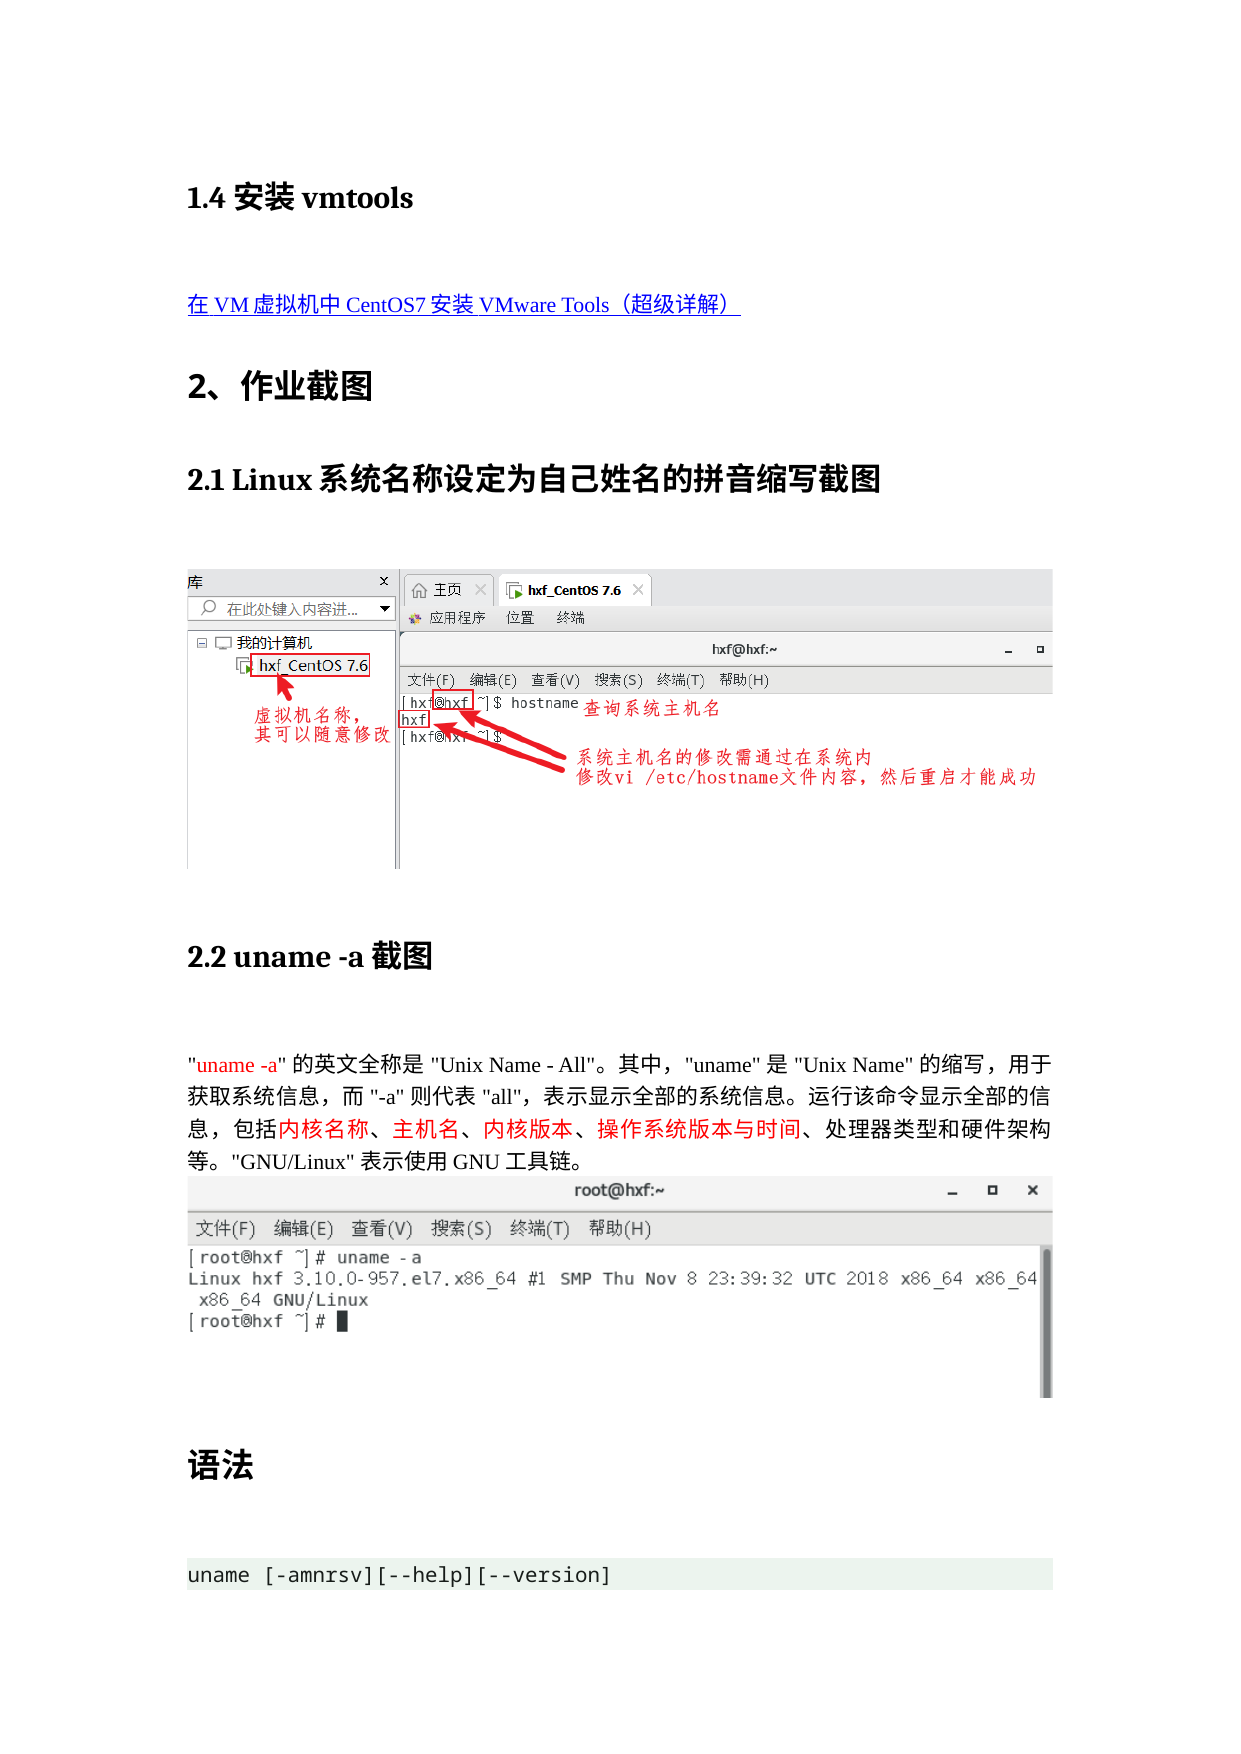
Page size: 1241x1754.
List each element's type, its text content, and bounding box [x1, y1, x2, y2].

picture [187, 569, 1053, 869]
text "uname -a" 的英文全称是 "Unix Name - All"。其中，"uname" 是 "Unix Name" 的缩写，用于获取系统信息，而 "-a" 则代表 "all"，表示显示全部的系统信息。运行该命令显示全部的信息，包括内核名称、主机名、内核版本、操作系统版本与时间、处理器类型和硬件架构等。"GNU/Linux" 表示使用 GNU 工具链。 [187, 1046, 1053, 1176]
subtitle 1.4 安装vmtools [187, 162, 1053, 227]
subtitle 2、作业截图 [187, 352, 1053, 417]
picture [187, 1176, 1053, 1398]
text uname [-amnrsv][--help][--version] [187, 1558, 1053, 1590]
subtitle 2.1 Linux系统名称设定为自己姓名的拼音缩写截图 [187, 444, 1053, 509]
text 在VM虚拟机中 CentOS7安装VMware Tools（超级详解） [187, 287, 1053, 319]
subtitle 语法 [187, 1431, 1053, 1496]
subtitle 2.2 uname -a截图 [187, 921, 1053, 986]
